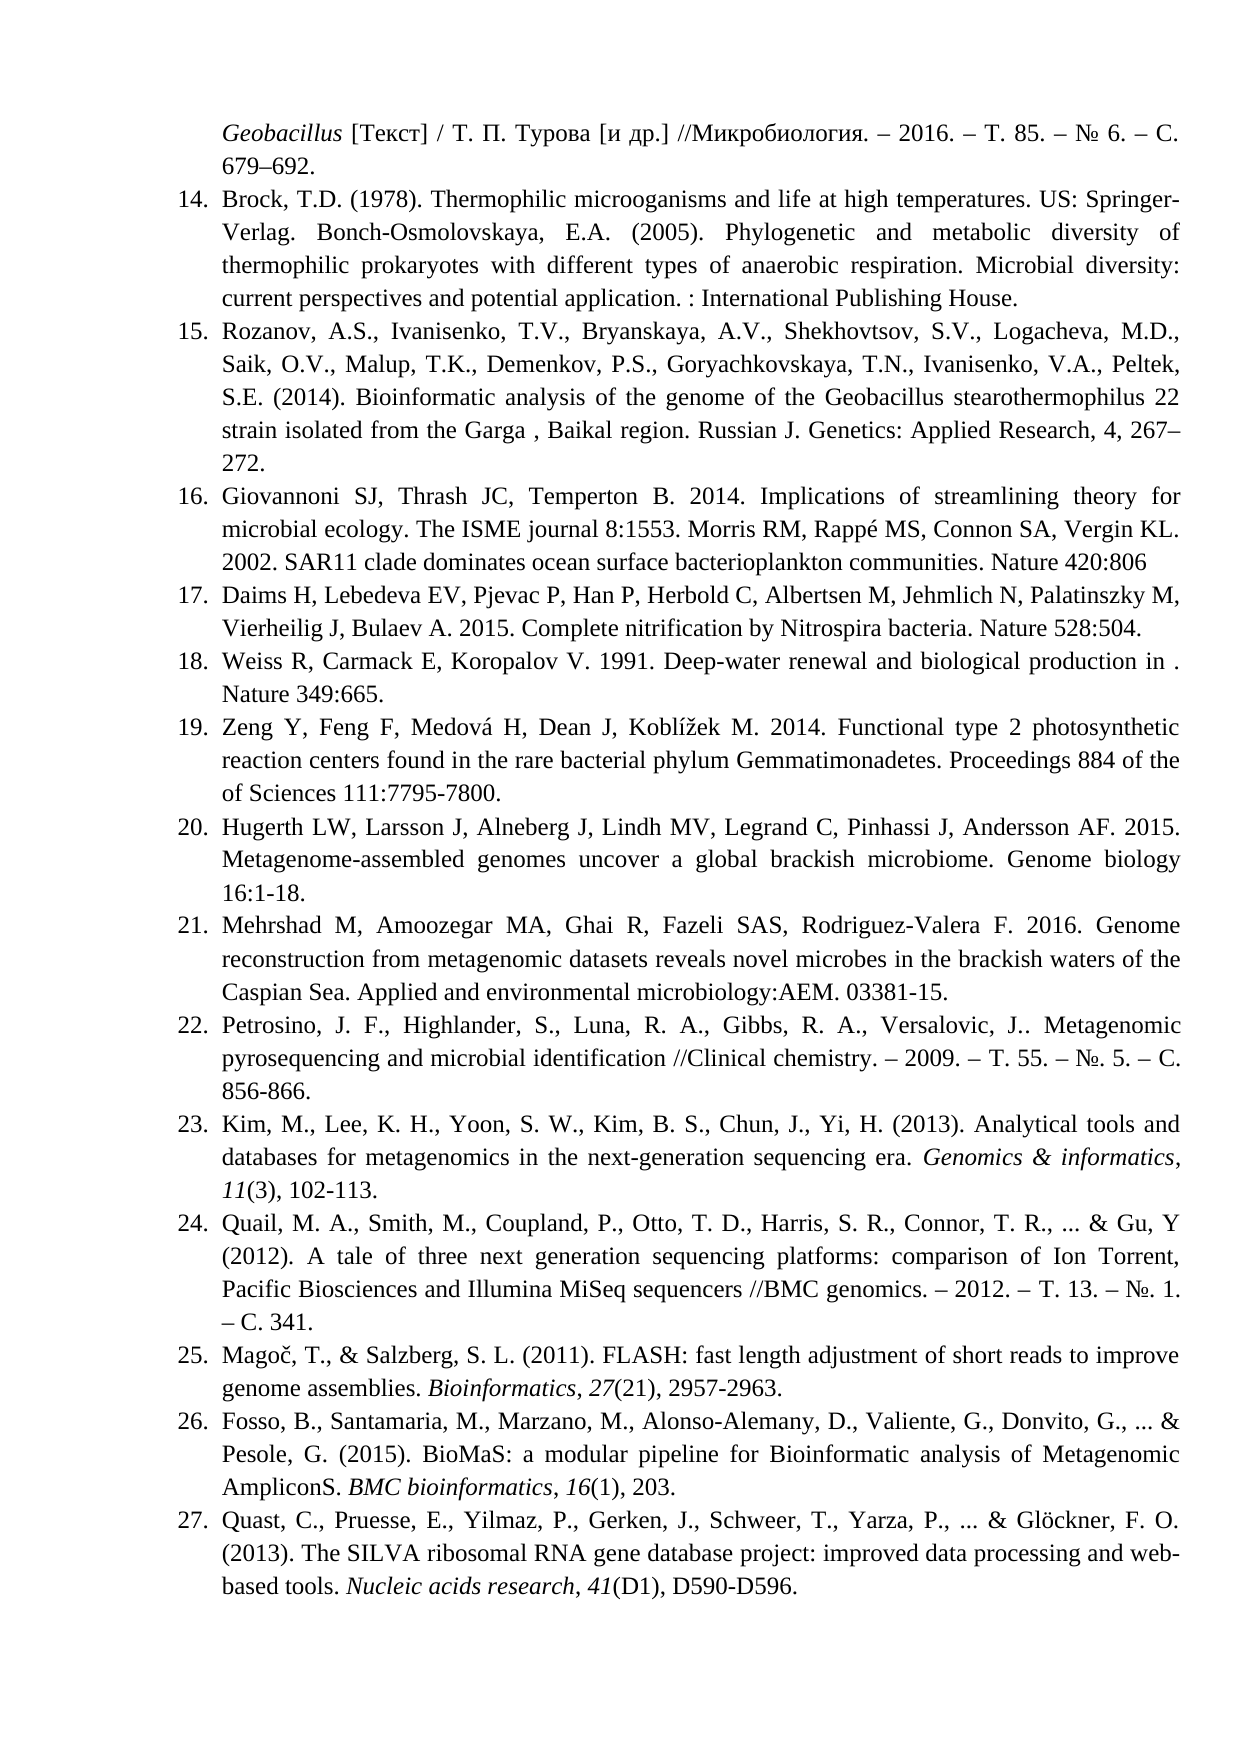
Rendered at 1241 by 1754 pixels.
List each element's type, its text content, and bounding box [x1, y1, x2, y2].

list Hugerth LW, Larsson J, Alneberg J, Lindh MV, Legrand C, Pinhassi J, Andersson AF. 2015. Metagenome-assembled genomes uncover a global brackish microbiome. Genome biology 16:1-18. [177, 812, 1181, 906]
list Fosso, B., Santamaria, M., Marzano, M., Alonso-Alemany, D., Valiente, G., Donvito, G., ... & Pesole, G. (2015). BioMaS: a modular pipeline for Bioinformatic analysis of Metagenomic AmpliconS. BMC bioinformatics, 16(1), 203. [177, 1406, 1181, 1501]
list Rozanov, A.S., Ivanisenko, T.V., Bryanskaya, A.V., Shekhovtsov, S.V., Logacheva, M.D., Saik, O.V., Malup, T.K., Demenkov, P.S., Goryachkovskaya, T.N., Ivanisenko, V.A., Peltek, S.E. (2014). Bioinformatic analysis of the genome of the Geobacillus stearothermophilus 22 strain isolated from the Garga , Baikal region. Russian J. Genetics: Applied Research, 4, 267–272. [177, 316, 1181, 477]
list Magoč, T., & Salzberg, S. L. (2011). FLASH: fast length adjustment of short reads to improve genome assemblies. Bioinformatics, 27(21), 2957-2963. [177, 1340, 1181, 1402]
list Daims H, Lebedeva EV, Pjevac P, Han P, Herbold C, Albertsen M, Jehmlich N, Palatinszky M, Vierheilig J, Bulaev A. 2015. Complete nitrification by Nitrospira bacteria. Nature 528:504. [177, 580, 1181, 642]
list Brock, T.D. (1978). Thermophilic microoganisms and life at high temperatures. US: Springer-Verlag. Bonch-Osmolovskaya, E.A. (2005). Phylogenetic and metabolic diversity of thermophilic prokaryotes with different types of anaerobic respiration. Microbial diversity: current perspectives and potential application. : International Publishing House. [177, 184, 1181, 312]
list Quast, C., Pruesse, E., Yilmaz, P., Gerken, J., Schweer, T., Yarza, P., ... & Glöckner, F. O. (2013). The SILVA ribosomal RNA gene database project: improved data processing and web-based tools. Nucleic acids research, 41(D1), D590-D596. [177, 1505, 1181, 1600]
list Kim, M., Lee, K. H., Yoon, S. W., Kim, B. S., Chun, J., Yi, H. (2013). Analytical tools and databases for metagenomics in the next-generation sequencing era. Genomics & informatics, 11(3), 102-113. [177, 1109, 1181, 1203]
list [177, 118, 1181, 180]
list Mehrshad M, Amoozegar MA, Ghai R, Fazeli SAS, Rodriguez-Valera F. 2016. Genome reconstruction from metagenomic datasets reveals novel microbes in the brackish waters of the Caspian Sea. Applied and environmental microbiology:AEM. 03381-15. [177, 911, 1181, 1005]
list Weiss R, Carmack E, Koropalov V. 1991. Deep-water renewal and biological production in . Nature 349:665. [177, 646, 1181, 708]
list Petrosino, J. F., Highlander, S., Luna, R. A., Gibbs, R. A., Versalovic, J.. Metagenomic pyrosequencing and microbial identification //Clinical chemistry. – 2009. – Т. 55. – №. 5. – С. 856-866. [177, 1010, 1181, 1104]
list Quail, M. A., Smith, M., Coupland, P., Otto, T. D., Harris, S. R., Connor, T. R., ... & Gu, Y (2012). A tale of three next generation sequencing platforms: comparison of Ion Torrent, Pacific Biosciences and Illumina MiSeq sequencers //BMC genomics. – 2012. – Т. 13. – №. 1. – С. 341. [177, 1208, 1181, 1336]
list Giovannoni SJ, Thrash JC, Temperton B. 2014. Implications of streamlining theory for microbial ecology. The ISME journal 8:1553. Morris RM, Rappé MS, Connon SA, Vergin KL. 2002. SAR11 clade dominates ocean surface bacterioplankton communities. Nature 420:806 [177, 481, 1181, 576]
list Zeng Y, Feng F, Medová H, Dean J, Koblížek M. 2014. Functional type 2 photosynthetic reaction centers found in the rare bacterial phylum Gemmatimonadetes. Proceedings 884 of the of Sciences 111:7795-7800. [177, 712, 1181, 807]
